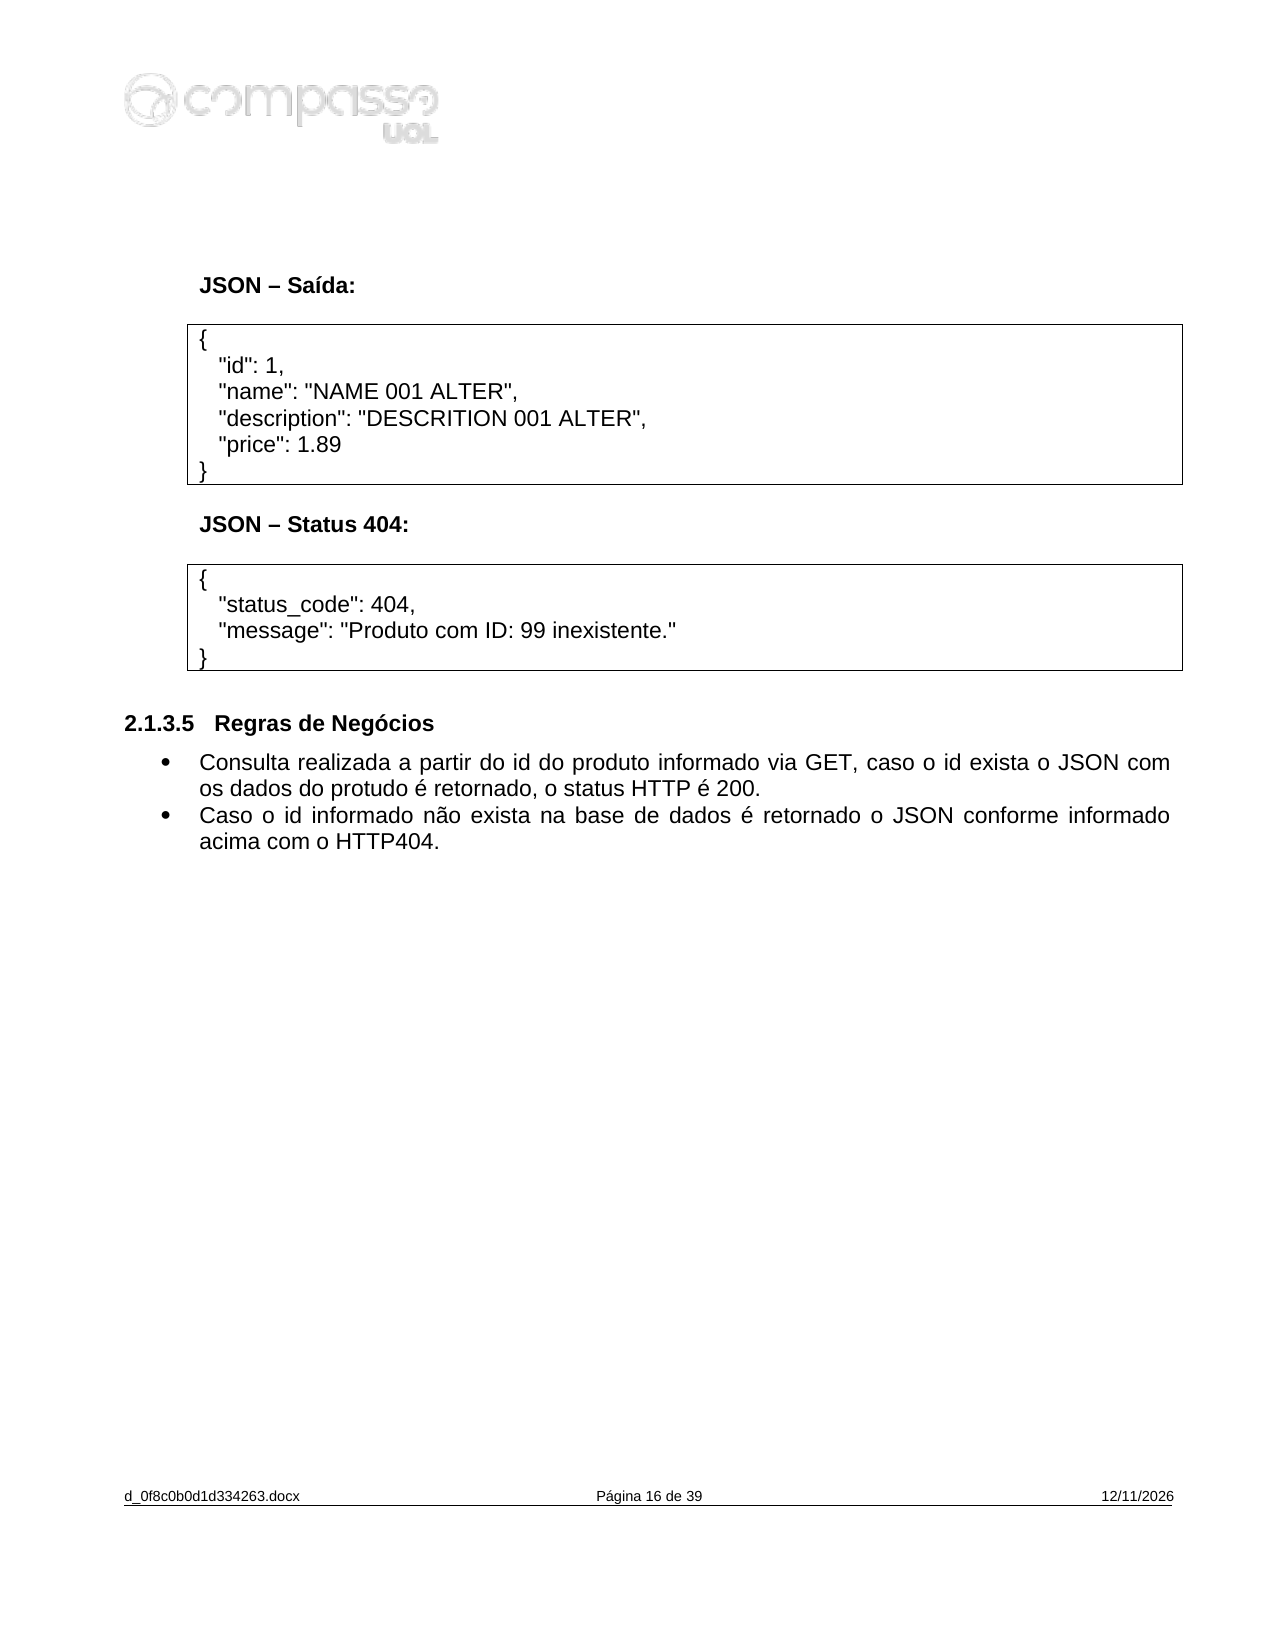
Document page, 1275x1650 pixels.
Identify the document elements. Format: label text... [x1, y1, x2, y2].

list Caso o id informado não exista na base de dados é retornado o JSON conforme informado acima com o HTTP404. [162, 802, 1172, 854]
table_header { "status_code": 404, "message": "Produto com ID: 99 inexistente." } [188, 565, 1182, 670]
picture [124, 73, 439, 144]
subtitle Regras de Negócios [124, 710, 1172, 736]
list Consulta realizada a partir do id do produto informado via GET, caso o id exista o JSON com os dados do protudo é retornado, o status HTTP é 200. [162, 749, 1172, 802]
table_header { "id": 1, "name": "NAME 001 ALTER", "description": "DESCRITION 001 ALTER", "price": 1.89 } [188, 325, 1182, 483]
text JSON – Status 404: [199, 511, 1172, 537]
text JSON – Saída: [199, 272, 1172, 298]
